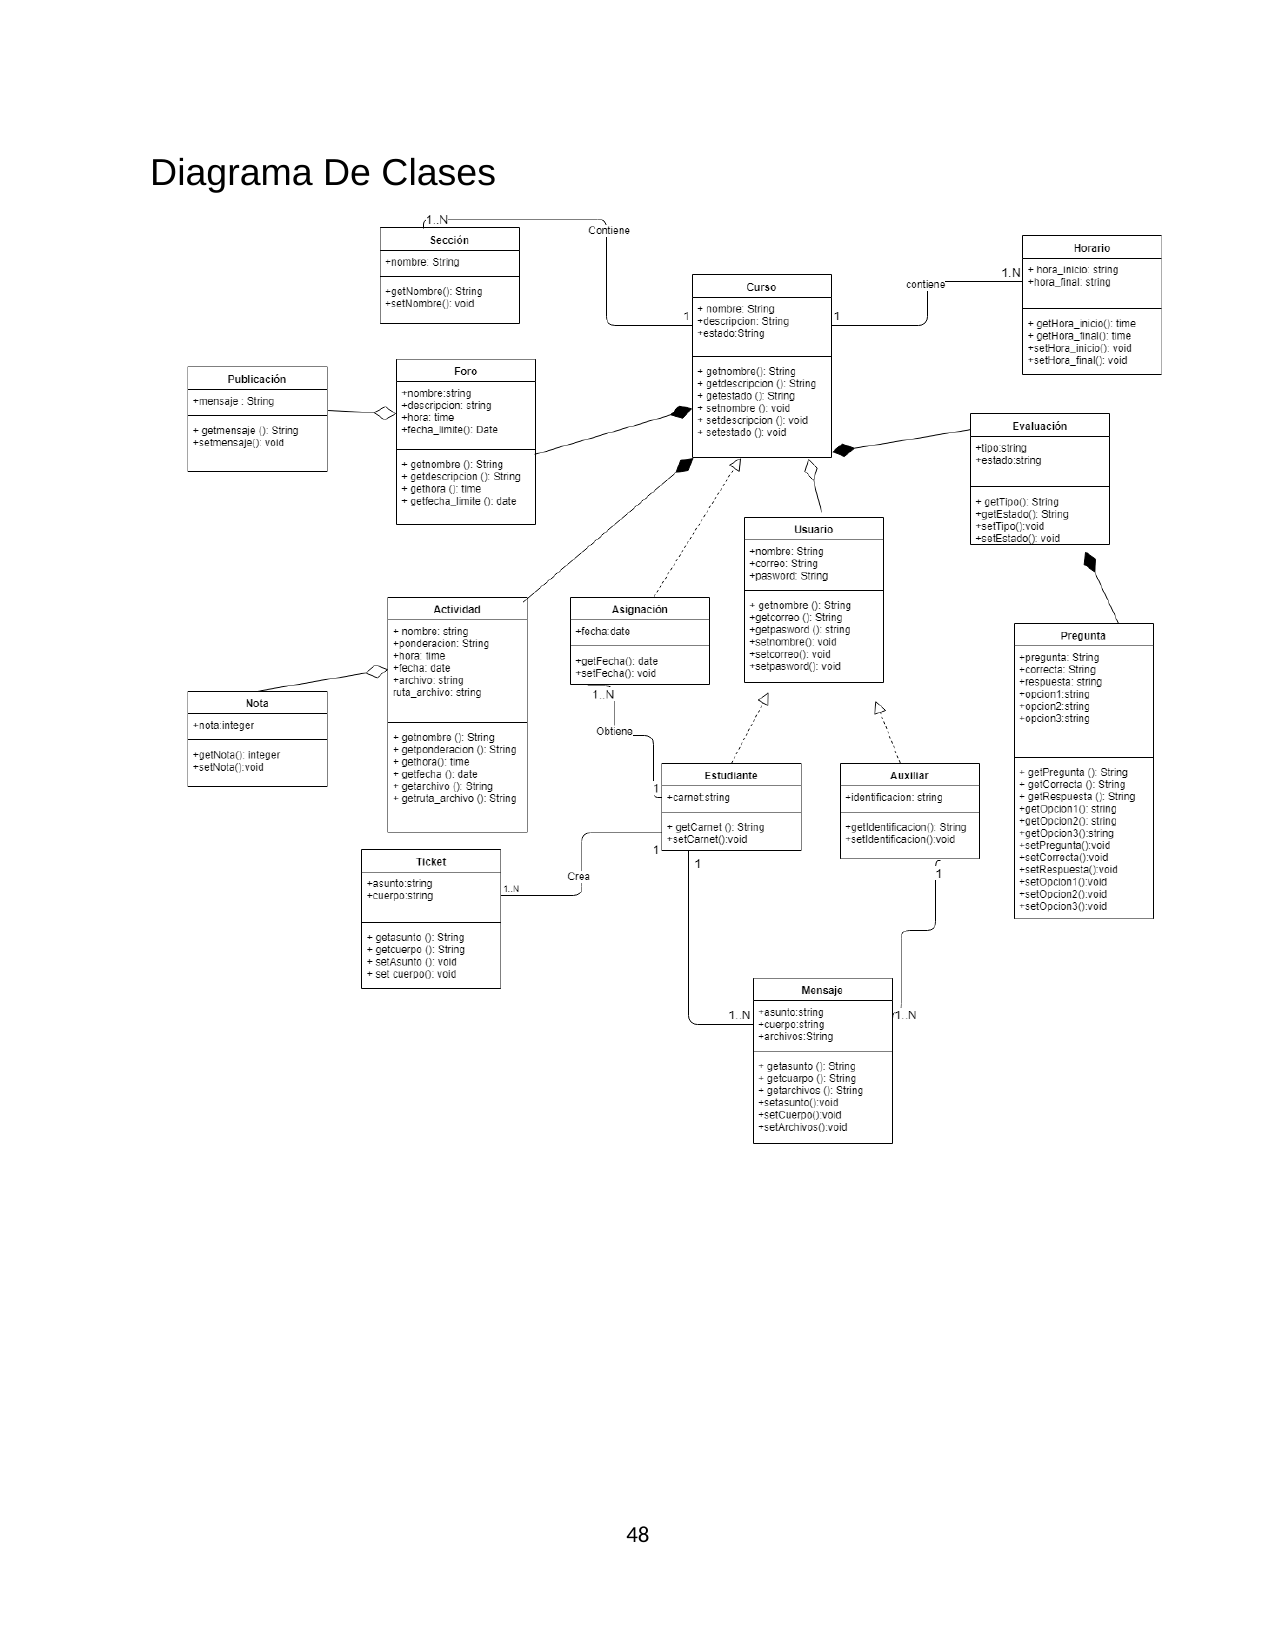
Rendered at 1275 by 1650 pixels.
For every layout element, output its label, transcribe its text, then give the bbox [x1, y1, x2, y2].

picture [187, 213, 1162, 1145]
text Diagrama De Clases [150, 150, 1125, 193]
